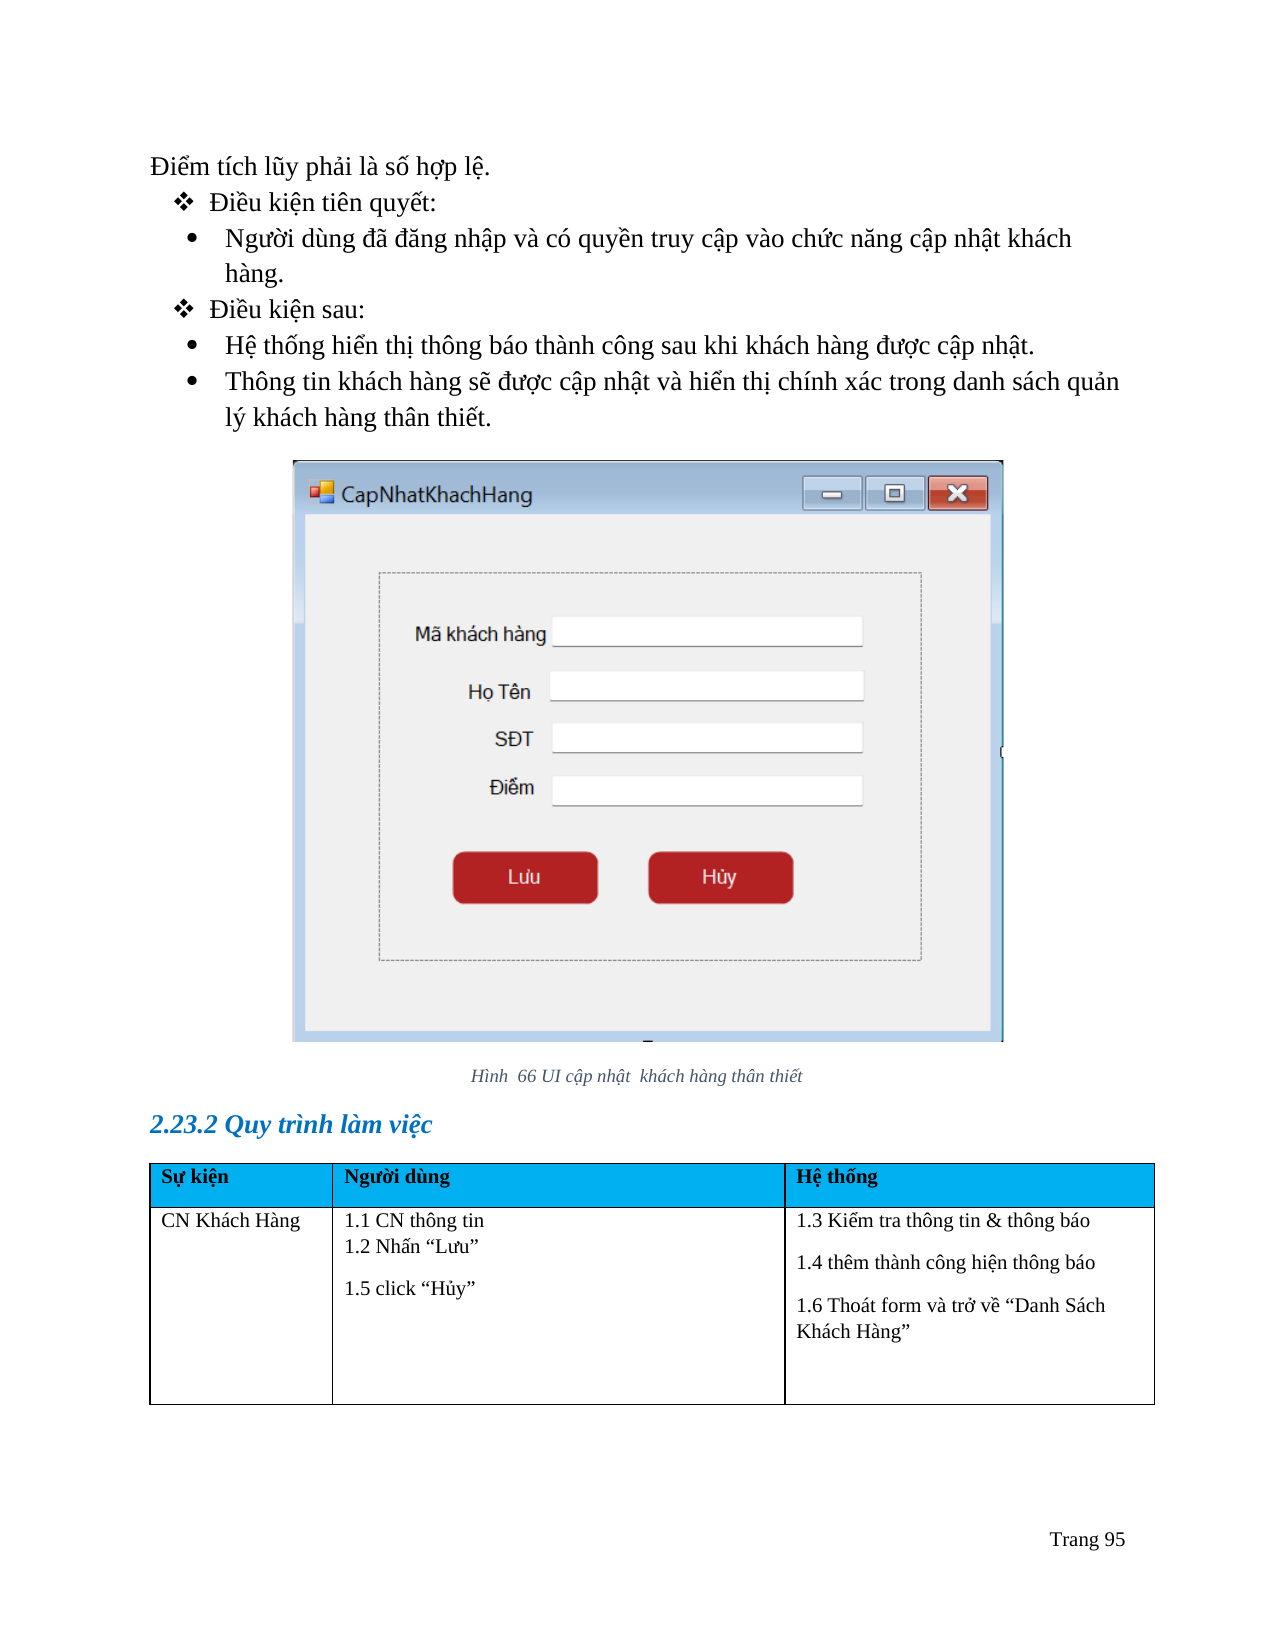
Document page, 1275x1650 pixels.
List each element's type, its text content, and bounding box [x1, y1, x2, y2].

text Hình 66 UI cập nhật khách hàng thân thiết [150, 1065, 1125, 1087]
table_header Hệ thống [786, 1164, 1154, 1207]
table_cell CN Khách Hàng [151, 1208, 332, 1404]
list Thông tin khách hàng sẽ được cập nhật và hiển thị chính xác trong danh sách quản lý khách hàng thân thiết. [187, 365, 1125, 432]
picture [292, 460, 1004, 1042]
list Điều kiện sau: [172, 293, 1125, 324]
table_header Người dùng [333, 1164, 784, 1207]
table_cell 1.3 Kiểm tra thông tin & thông báo 1.4 thêm thành công hiện thông báo 1.6 Thoát form và trở về “Danh Sách Khách Hàng” [786, 1208, 1154, 1404]
list Hệ thống hiển thị thông báo thành công sau khi khách hàng được cập nhật. [187, 329, 1125, 360]
list Người dùng đã đăng nhập và có quyền truy cập vào chức năng cập nhật khách hàng. [187, 222, 1125, 289]
table_cell 1.1 CN thông tin 1.2 Nhấn “Lưu” 1.5 click “Hủy” [333, 1208, 784, 1404]
text Điểm tích lũy phải là số hợp lệ. [150, 150, 1125, 181]
table_header Sự kiện [151, 1164, 332, 1207]
list Điều kiện tiên quyết: [172, 186, 1125, 217]
subtitle 2.23.2 Quy trình làm việc [150, 1108, 1125, 1139]
